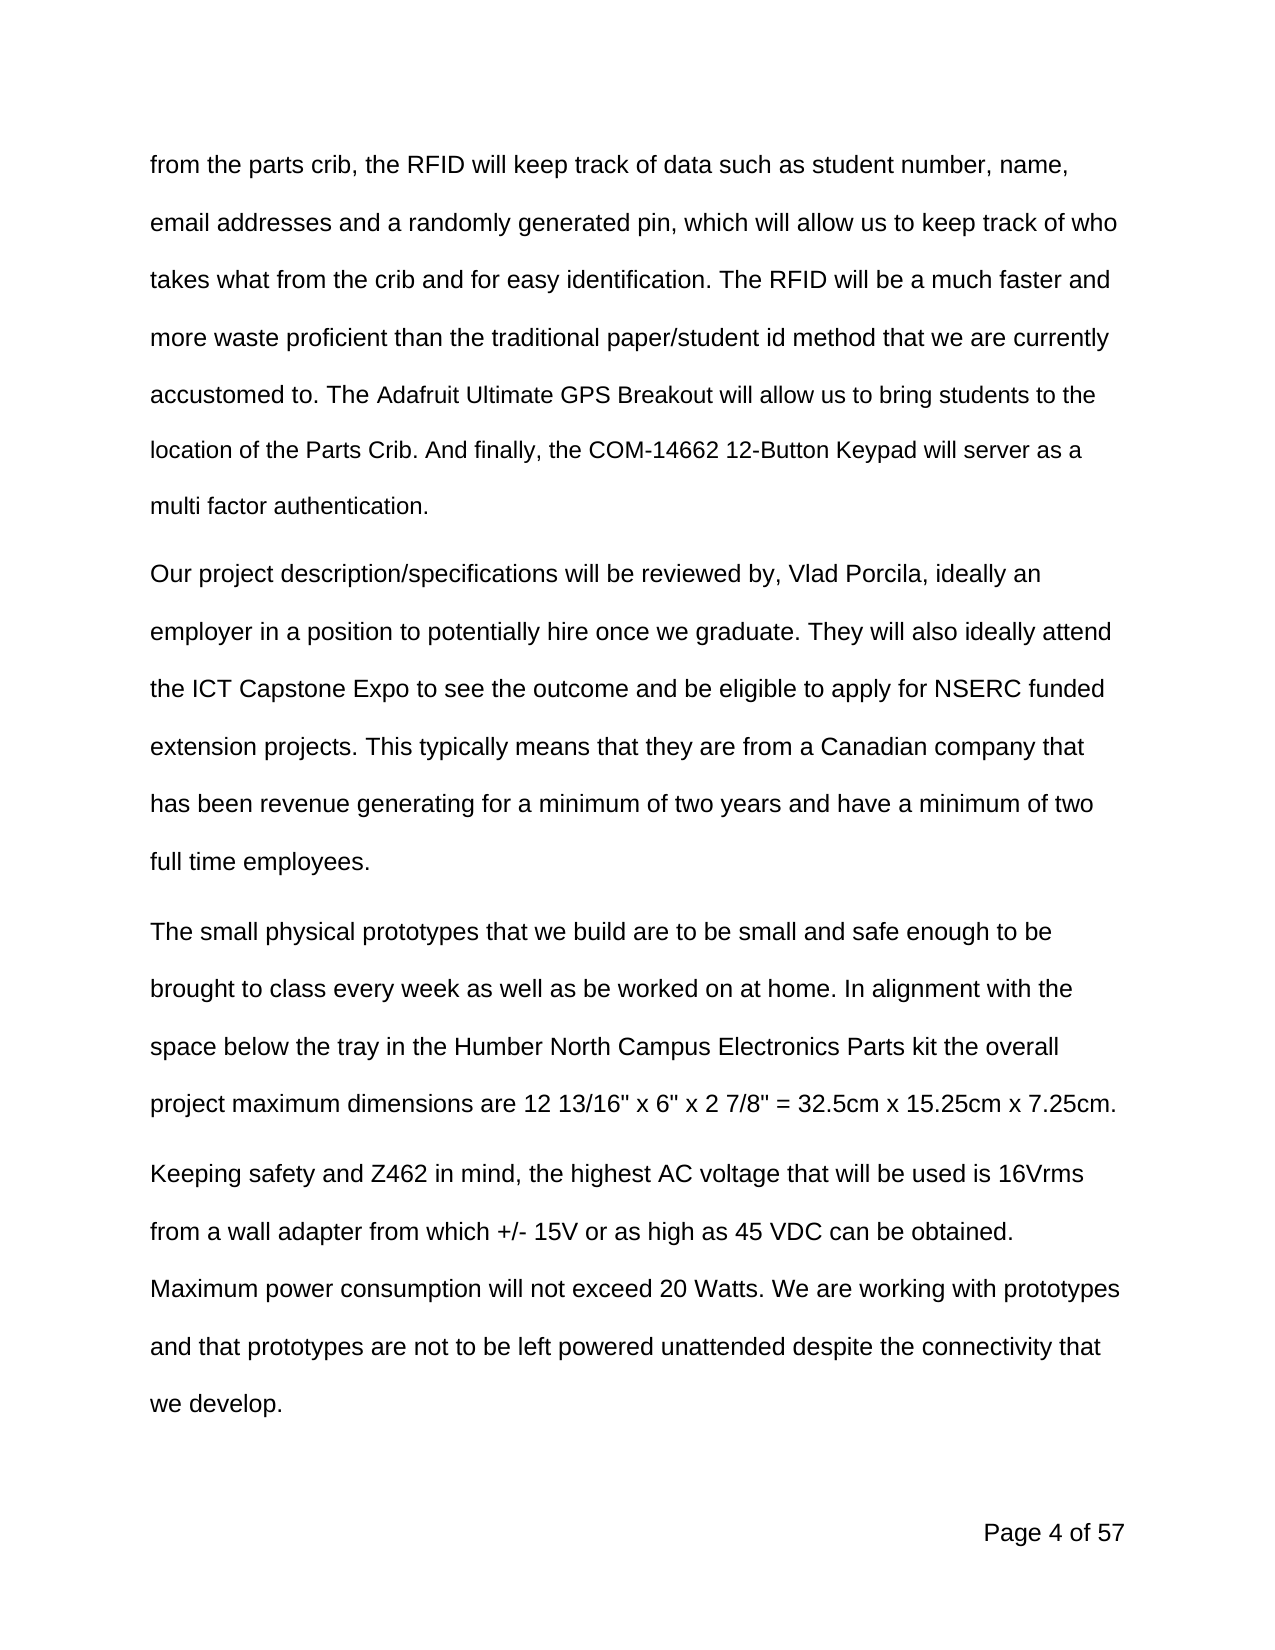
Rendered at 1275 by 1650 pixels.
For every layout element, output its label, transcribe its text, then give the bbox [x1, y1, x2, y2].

text The small physical prototypes that we build are to be small and safe enough to be brought to class every week as well as be worked on at home. In alignment with the space below the tray in the Humber North Campus Electronics Parts kit the overall project maximum dimensions are 12 13/16" x 6" x 2 7/8" = 32.5cm x 15.25cm x 7.25cm. [150, 917, 1125, 1118]
text Our project description/specifications will be reviewed by, Vlad Porcila, ideally an employer in a position to potentially hire once we graduate. They will also ideally attend the ICT Capstone Expo to see the outcome and be eligible to apply for NSERC funded extension projects. This typically means that they are from a Canadian company that has been revenue generating for a minimum of two years and have a minimum of two full time employees. [150, 559, 1125, 876]
text from the parts crib, the RFID will keep track of data such as student number, name, email addresses and a randomly generated pin, which will allow us to keep track of who takes what from the crib and for easy identification. The RFID will be a much faster and more waste proficient than the traditional paper/student id method that we are currently accustomed to. The Adafruit Ultimate GPS Breakout will allow us to bring students to the location of the Parts Crib. And finally, the COM-14662 12-Button Keypad will server as a multi factor authentication. [150, 150, 1125, 519]
text Keeping safety and Z462 in mind, the highest AC voltage that will be used is 16Vrms from a wall adapter from which +/- 15V or as high as 45 VDC can be obtained. Maximum power consumption will not exceed 20 Watts. We are working with prototypes and that prototypes are not to be left powered unattended despite the connectivity that we develop. [150, 1159, 1125, 1418]
